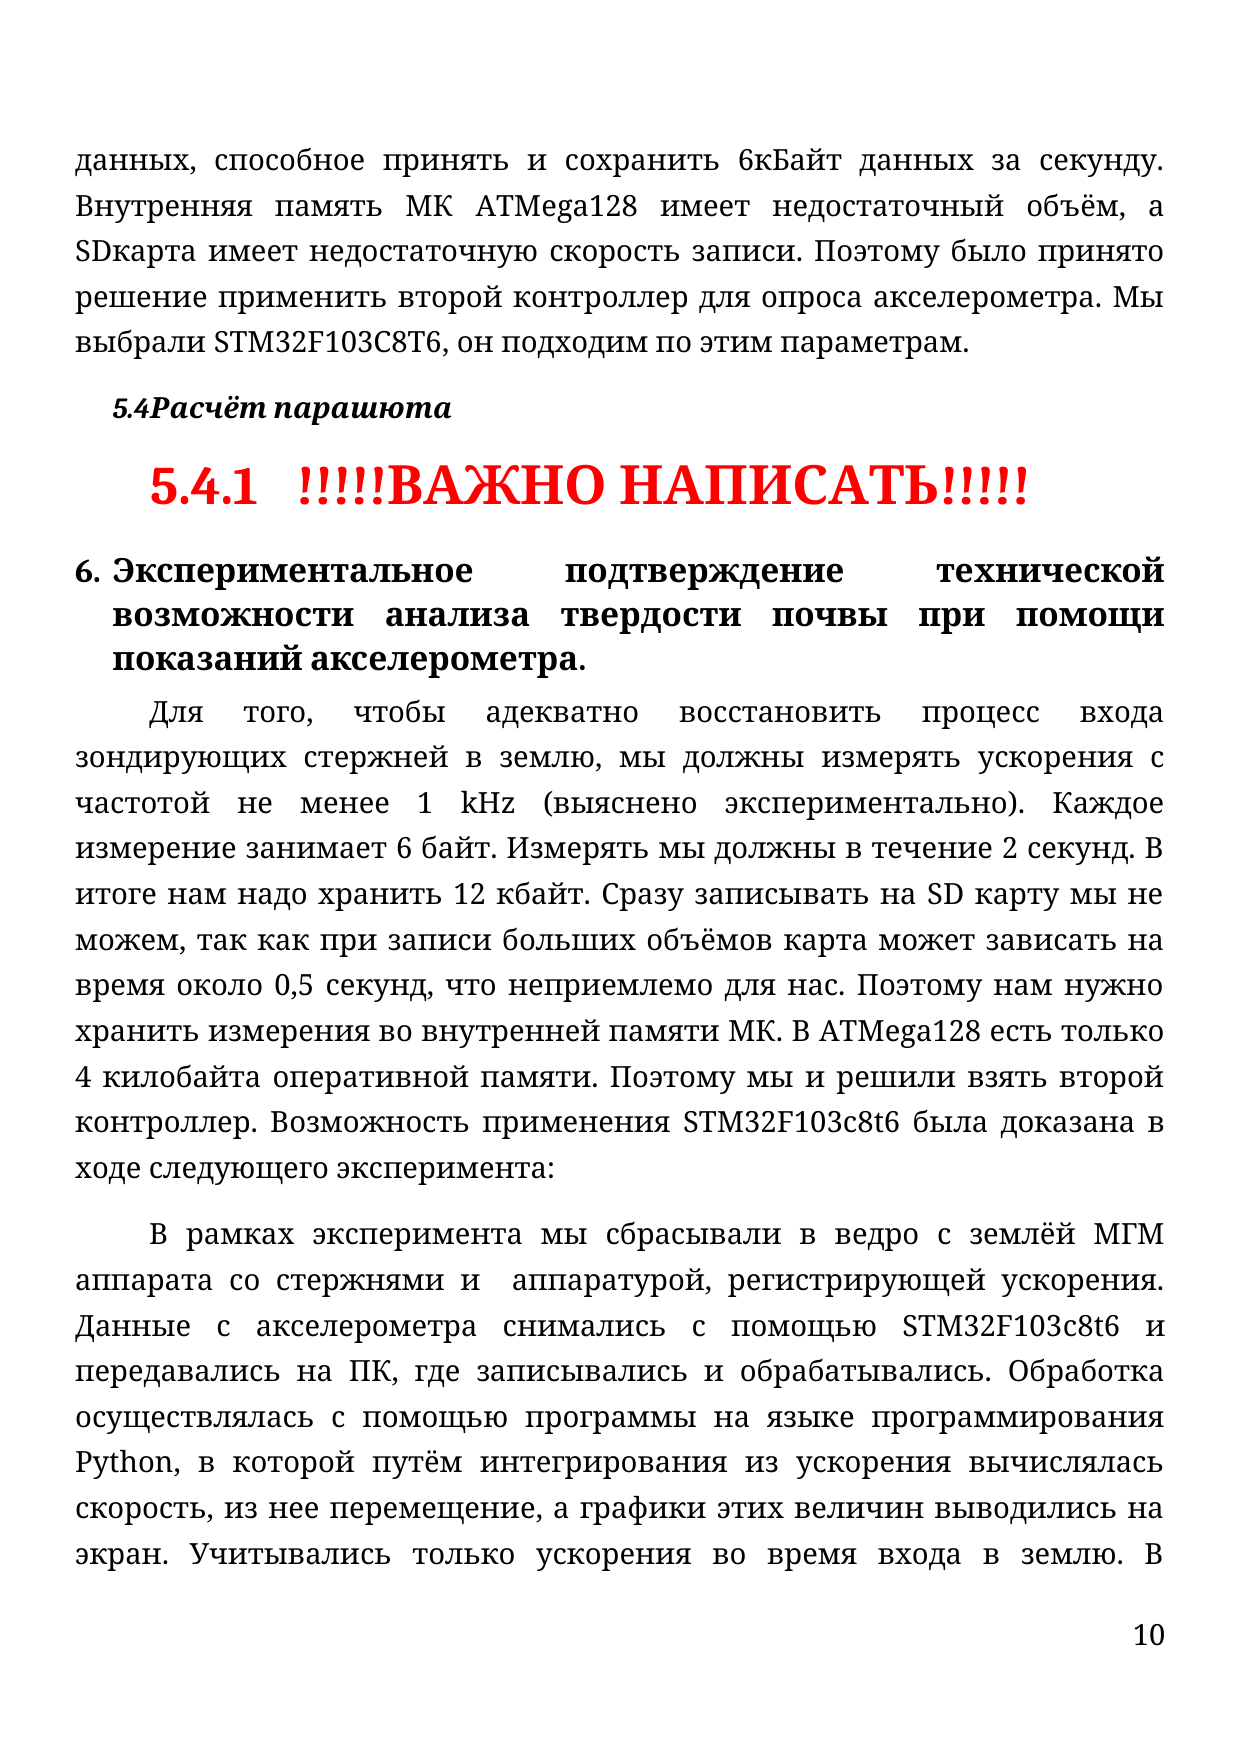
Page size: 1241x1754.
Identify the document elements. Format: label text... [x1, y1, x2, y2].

text Для того, чтобы адекватно восстановить процесс входа зондирующих стержней в землю, мы должны измерять ускорения с частотой не менее 1 kHz (выяснено экспериментально). Каждое измерение занимает 6 байт. Измерять мы должны в течение 2 секунд. В итоге нам надо хранить 12 кбайт. Сразу записывать на SD карту мы не можем, так как при записи больших объёмов карта может зависать на время около 0,5 секунд, что неприемлемо для нас. Поэтому нам нужно хранить измерения во внутренней памяти МК. В ATMega128 есть только 4 килобайта оперативной памяти. Поэтому мы и решили взять второй контроллер. Возможность применения STM32F103c8t6 была доказана в ходе следующего эксперимента: [75, 691, 1165, 1187]
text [75, 139, 1165, 361]
subtitle Расчёт парашюта [112, 392, 1165, 426]
subtitle !!!!!ВАЖНО НАПИСАТЬ!!!!! [150, 456, 1165, 518]
subtitle Экспериментальное подтверждение технической возможности анализа твердости почвы при помощи показаний акселерометра. [75, 552, 1165, 679]
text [75, 1214, 1165, 1573]
